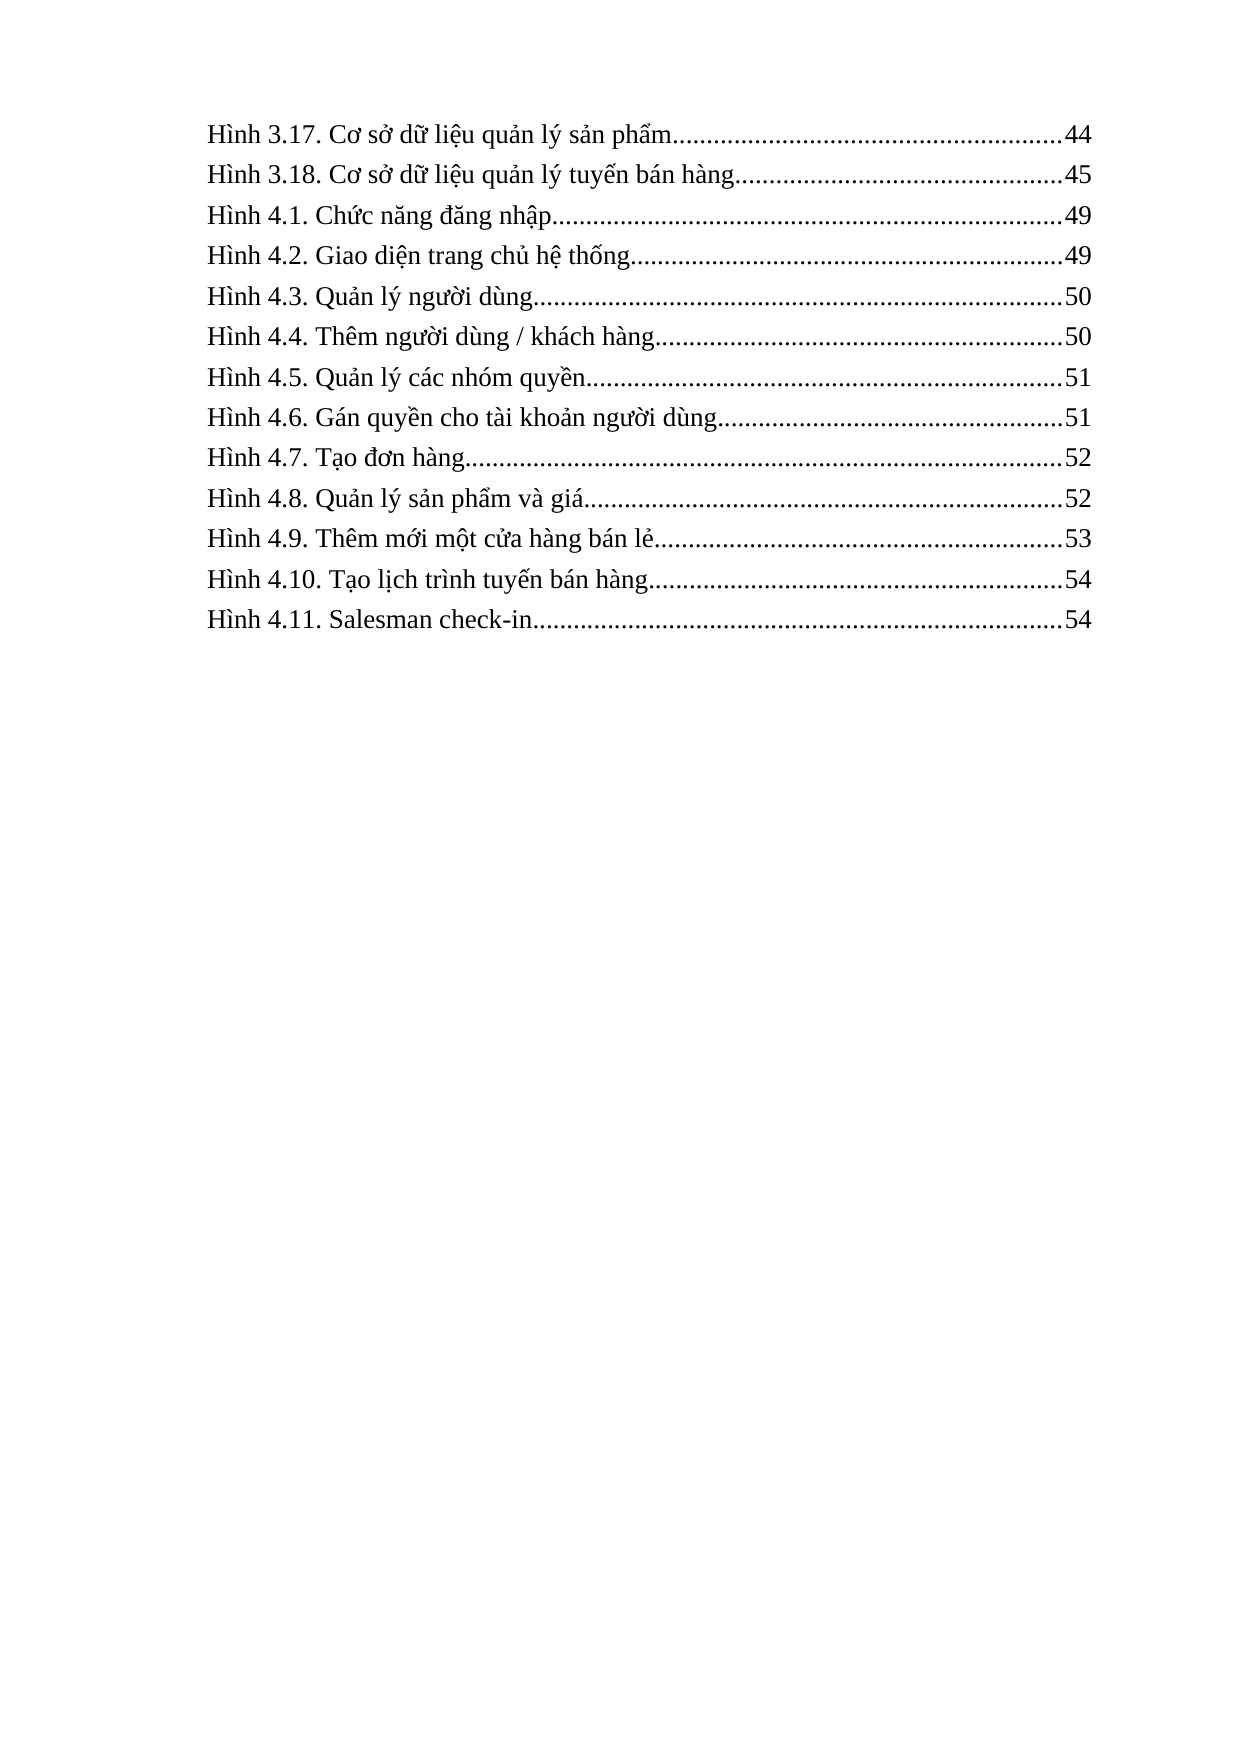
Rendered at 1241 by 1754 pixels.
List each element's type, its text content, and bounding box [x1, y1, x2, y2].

text Hình 4.8. Quản lý sản phẩm và giá 52 [207, 482, 1092, 513]
text Hình 3.17. Cơ sở dữ liệu quản lý sản phẩm 44 [207, 118, 1092, 149]
text Hình 3.18. Cơ sở dữ liệu quản lý tuyến bán hàng 45 [207, 158, 1092, 190]
text Hình 4.11. Salesman check-in 54 [207, 603, 1092, 634]
text Hình 4.1. Chức năng đăng nhập 49 [207, 199, 1092, 230]
text Hình 4.5. Quản lý các nhóm quyền 51 [207, 361, 1092, 392]
text Hình 4.9. Thêm mới một cửa hàng bán lẻ 53 [207, 522, 1092, 553]
text Hình 4.2. Giao diện trang chủ hệ thống 49 [207, 239, 1092, 271]
text Hình 4.10. Tạo lịch trình tuyến bán hàng 54 [207, 563, 1092, 594]
text Hình 4.4. Thêm người dùng / khách hàng 50 [207, 320, 1092, 351]
text Hình 4.7. Tạo đơn hàng 52 [207, 441, 1092, 473]
text Hình 4.6. Gán quyền cho tài khoản người dùng 51 [207, 401, 1092, 432]
text Hình 4.3. Quản lý người dùng 50 [207, 280, 1092, 311]
